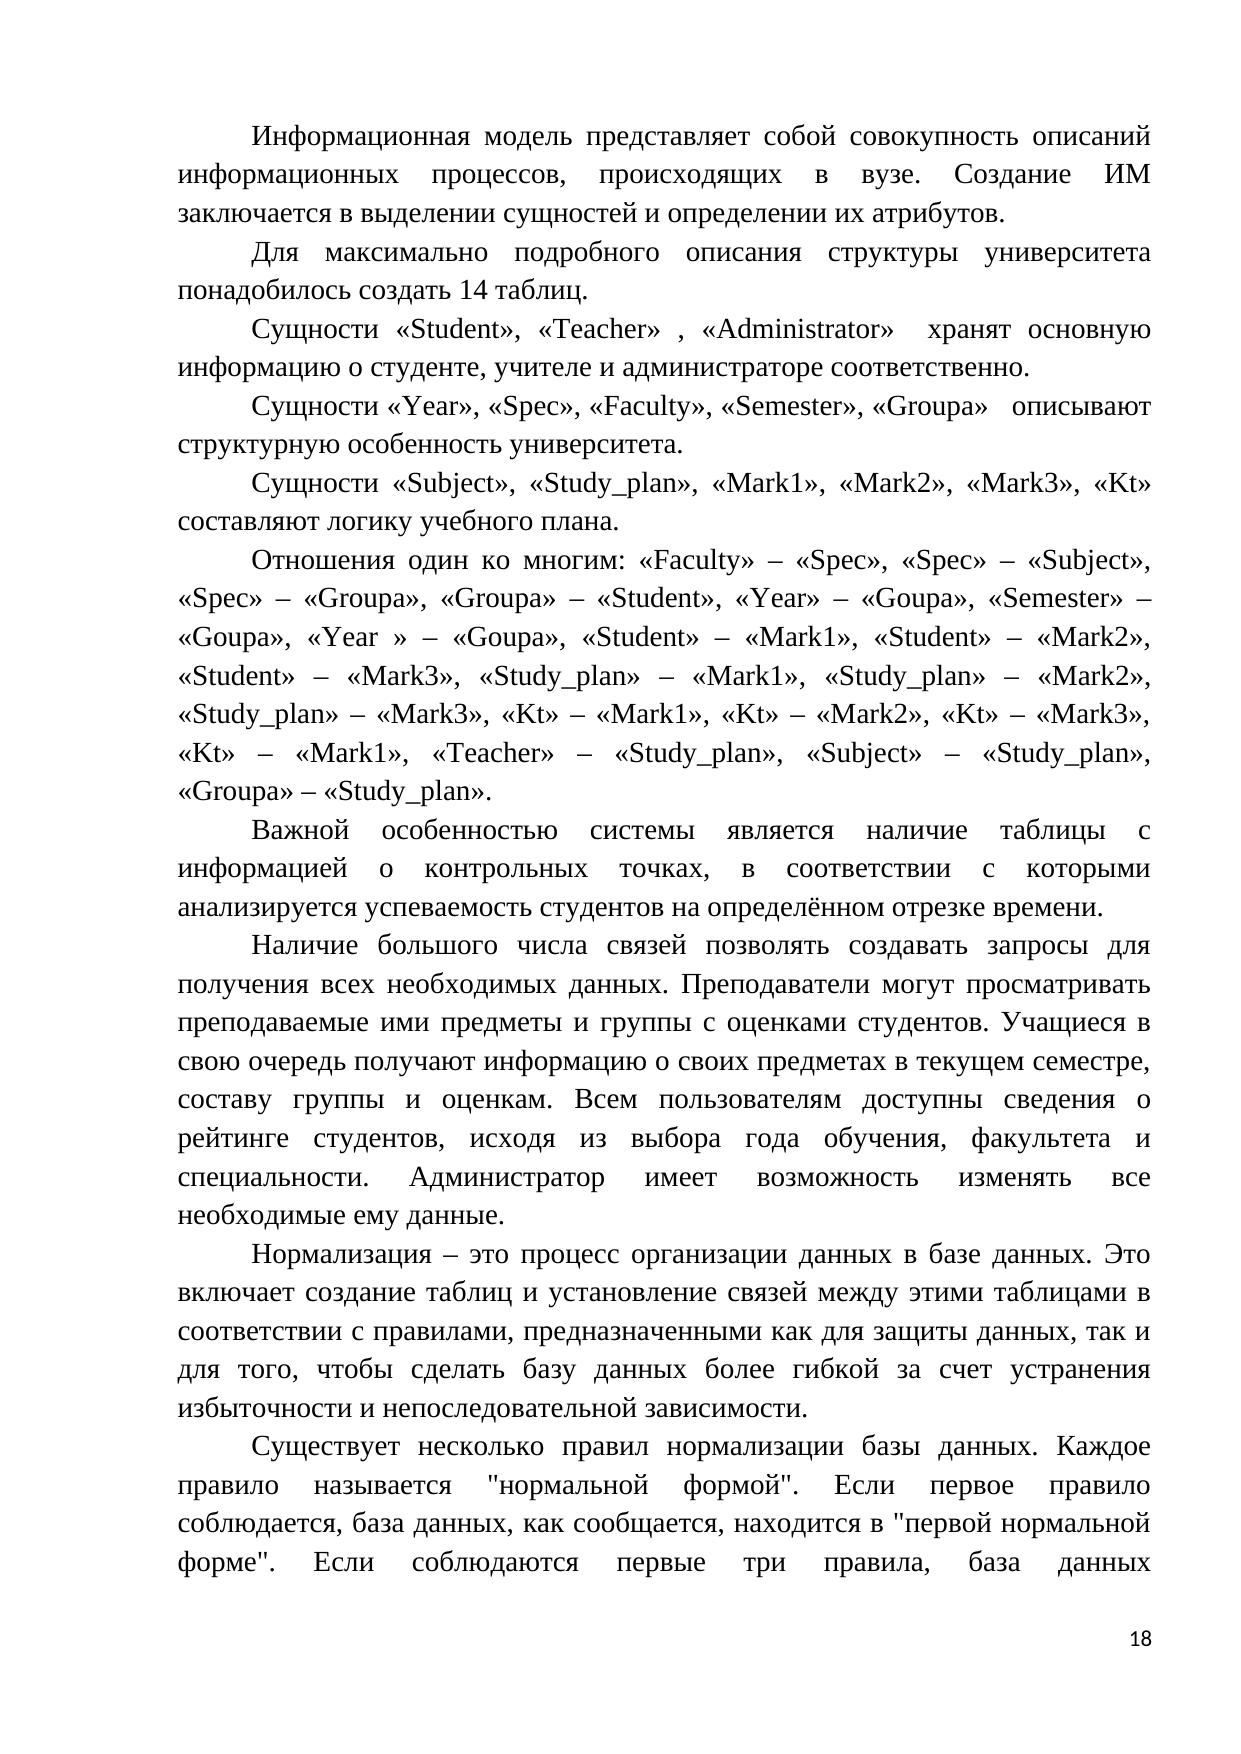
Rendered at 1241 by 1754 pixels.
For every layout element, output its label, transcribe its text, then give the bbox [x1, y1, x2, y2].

text Наличие большого числа связей позволять создавать запросы для получения всех необходимых данных. Преподаватели могут просматривать преподаваемые ими предметы и группы с оценками студентов. Учащиеся в свою очередь получают информацию о своих предметах в текущем семестре, составу группы и оценкам. Всем пользователям доступны сведения о рейтинге студентов, исходя из выбора года обучения, факультета и специальности. Администратор имеет возможность изменять все необходимые ему данные. [177, 927, 1152, 1231]
text Для максимально подробного описания структуры университета понадобилось создать 14 таблиц. [177, 234, 1152, 306]
text Сущности «Subject», «Study_plan», «Mark1», «Mark2», «Mark3», «Kt» составляют логику учебного плана. [177, 465, 1152, 537]
text Сущности «Student», «Teacher» , «Administrator» хранят основную информацию о студенте, учителе и администраторе соответственно. [177, 311, 1152, 383]
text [177, 1428, 1152, 1578]
text Отношения один ко многим: «Faculty» – «Spec», «Spec» – «Subject», «Spec» – «Groupa», «Groupa» – «Student», «Year» – «Goupa», «Semester» – «Goupa», «Year » – «Goupa», «Student» – «Mark1», «Student» – «Mark2», «Student» – «Mark3», «Study_plan» – «Mark1», «Study_plan» – «Mark2», «Study_plan» – «Mark3», «Kt» – «Mark1», «Kt» – «Mark2», «Kt» – «Mark3», «Kt» – «Mark1», «Teacher» – «Study_plan», «Subject» – «Study_plan», «Groupa» – «Study_plan». [177, 542, 1152, 807]
text Важной особенностью системы является наличие таблицы с информацией о контрольных точках, в соответствии с которыми анализируется успеваемость студентов на определённом отрезке времени. [177, 812, 1152, 922]
text Информационная модель представляет собой совокупность описаний информационных процессов, происходящих в вузе. Создание ИМ заключается в выделении сущностей и определении их атрибутов. [177, 118, 1152, 229]
text Сущности «Year», «Spec», «Faculty», «Semester», «Groupa» описывают структурную особенность университета. [177, 388, 1152, 460]
text Нормализация – это процесс организации данных в базе данных. Это включает создание таблиц и установление связей между этими таблицами в соответствии с правилами, предназначенными как для защиты данных, так и для того, чтобы сделать базу данных более гибкой за счет устранения избыточности и непоследовательной зависимости. [177, 1236, 1152, 1423]
